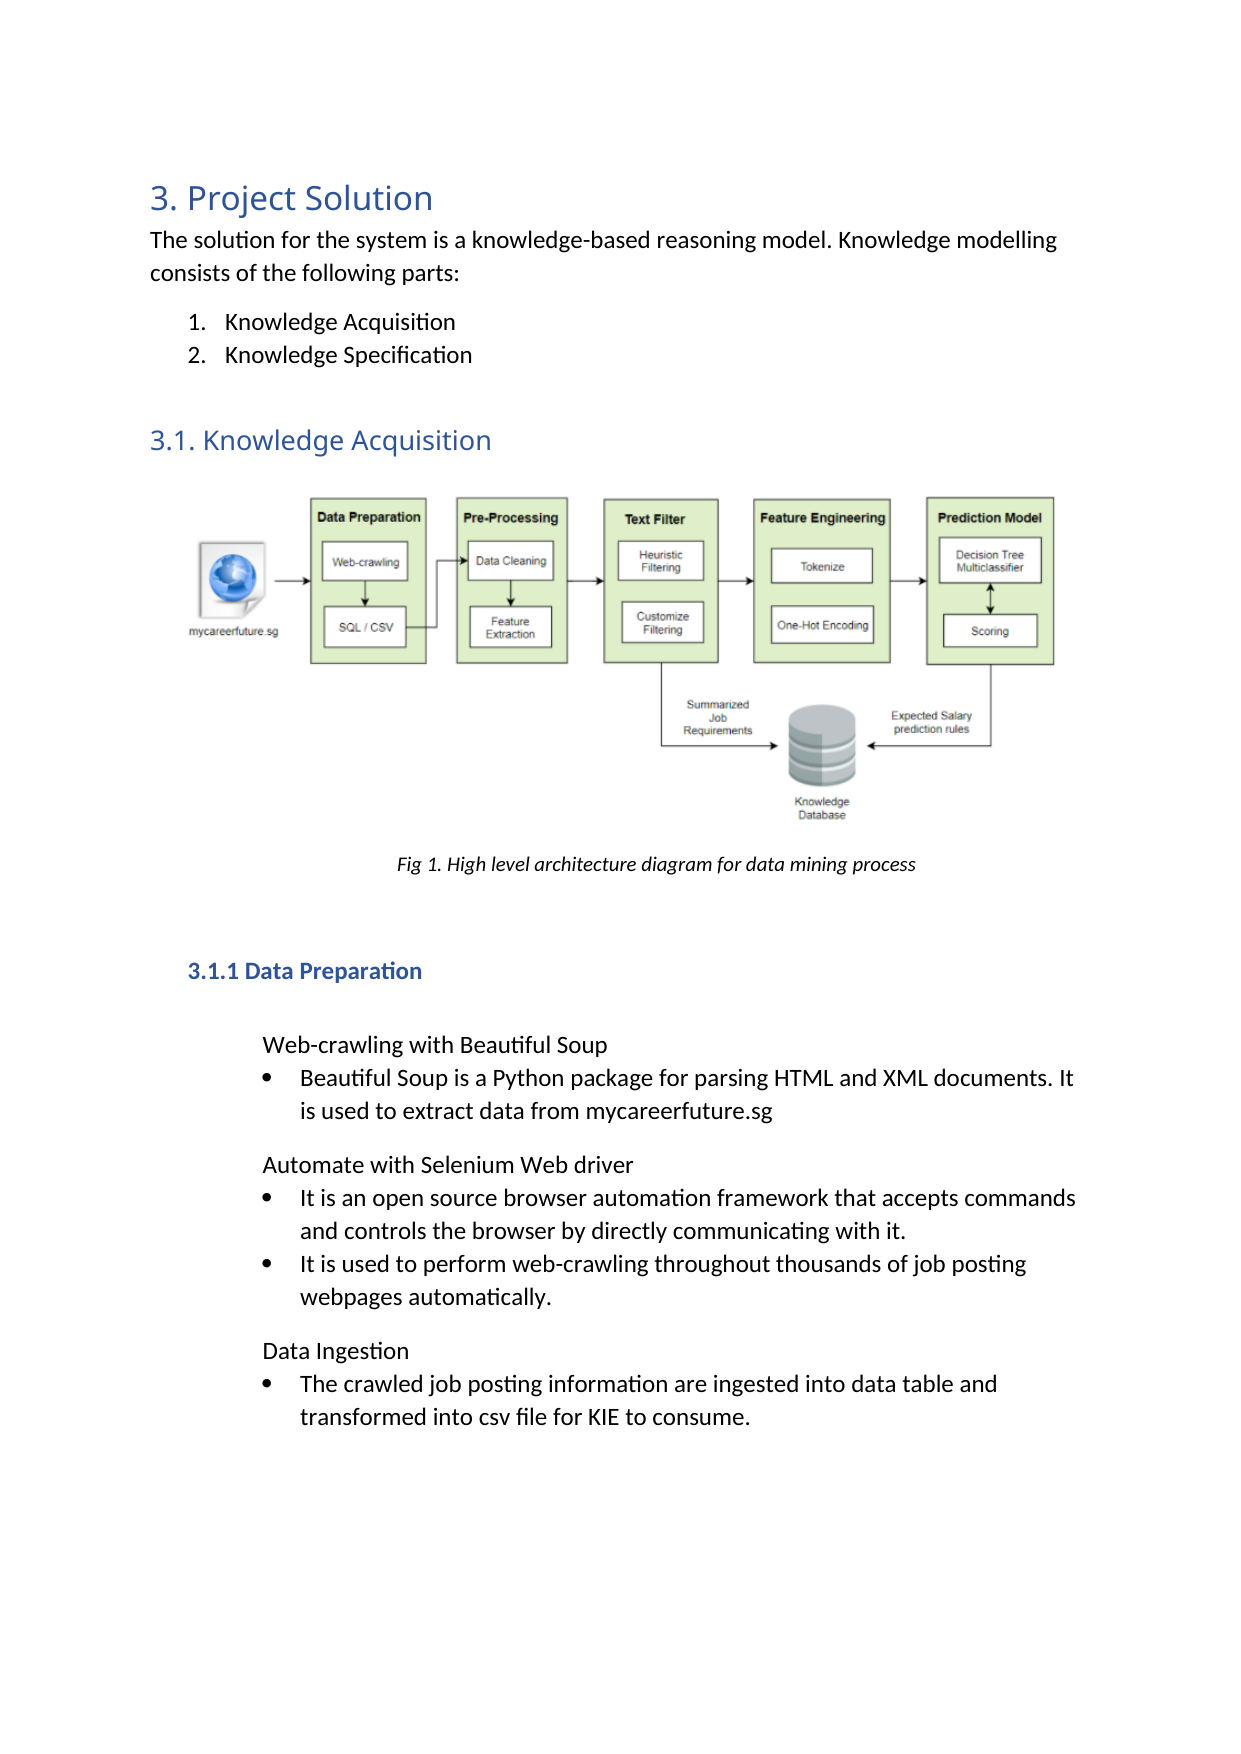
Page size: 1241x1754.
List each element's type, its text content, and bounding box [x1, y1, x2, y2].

text Automate with Selenium Web driver [225, 1149, 1090, 1180]
list It is an open source browser automation framework that accepts commands and controls the browser by directly communicating with it. [262, 1182, 1090, 1246]
picture [179, 483, 1062, 833]
list Knowledge Acquisition [187, 306, 1090, 337]
subtitle Data Preparation [187, 955, 1090, 985]
text The solution for the system is a knowledge-based reasoning model. Knowledge modelling consists of the following parts: [150, 224, 1090, 287]
list Beautiful Soup is a Python package for parsing HTML and XML documents. It is used to extract data from mycareerfuture.sg [262, 1062, 1090, 1125]
subtitle 3.1. Knowledge Acquisition [150, 422, 1090, 459]
list Knowledge Specification [187, 339, 1090, 370]
subtitle 3. Project Solution [150, 175, 1090, 220]
list It is used to perform web-crawling throughout thousands of job posting webpages automatically. [262, 1248, 1090, 1312]
text Data Ingestion [225, 1336, 1090, 1366]
text Web-crawling with Beautiful Soup [225, 1029, 1090, 1059]
text Fig 1. High level architecture diagram for data mining process [150, 851, 1090, 877]
list The crawled job posting information are ingested into data table and transformed into csv file for KIE to consume. [262, 1368, 1090, 1432]
